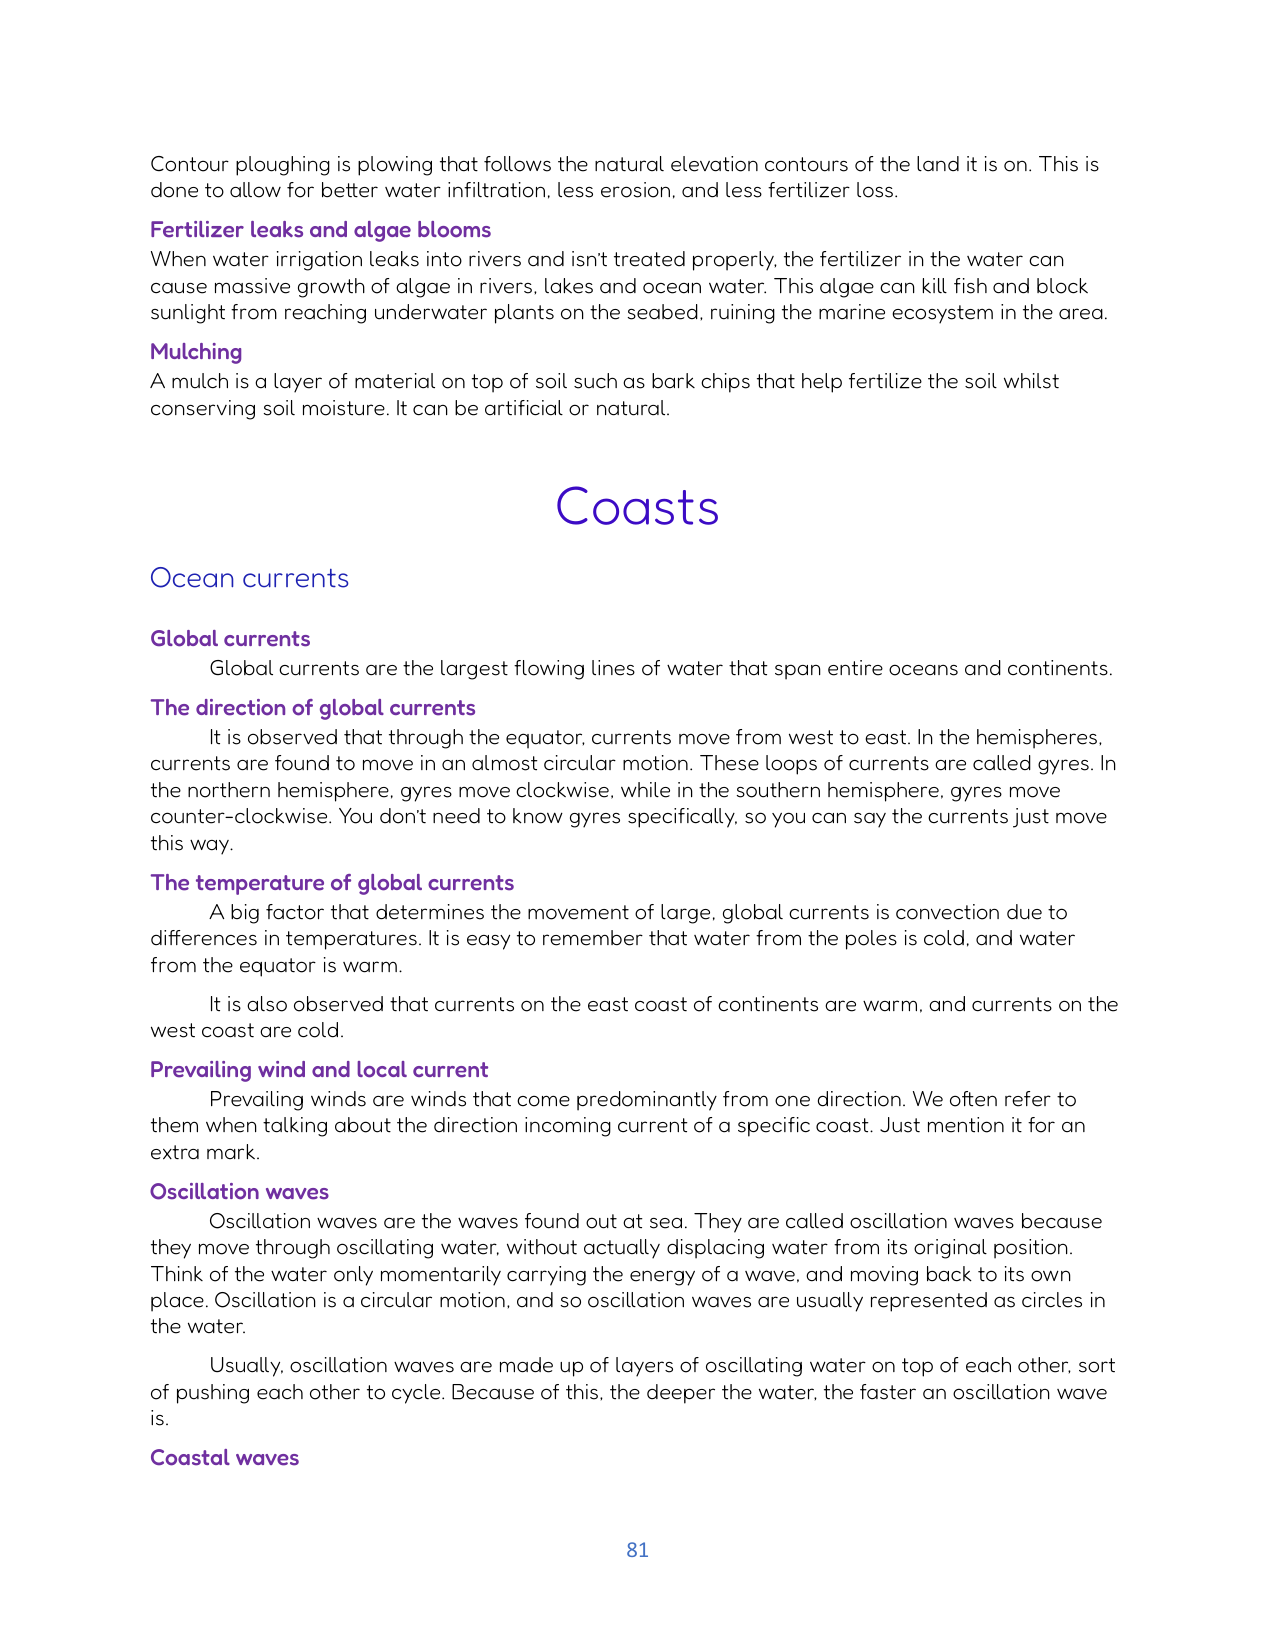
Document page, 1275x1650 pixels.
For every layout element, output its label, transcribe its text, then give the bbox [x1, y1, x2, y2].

text When water irrigation leaks into rivers and isn’t treated properly, the fertilizer in the water can cause massive growth of algae in rivers, lakes and ocean water. This algae can kill fish and block sunlight from reaching underwater plants on the seabed, ruining the marine ecosystem in the area. [150, 245, 1125, 325]
text Mulching [150, 337, 1125, 365]
text The direction of global currents [150, 693, 1125, 721]
text It is observed that through the equator, currents move from west to east. In the hemispheres, currents are found to move in an almost circular motion. These loops of currents are called gyres. In the northern hemisphere, gyres move clockwise, while in the southern hemisphere, gyres move counter-clockwise. You don’t need to know gyres specifically, so you can say the currents just move this way. [150, 723, 1125, 855]
text Coastal waves [150, 1443, 1125, 1471]
text Contour ploughing is plowing that follows the natural elevation contours of the land it is on. This is done to allow for better water infiltration, less erosion, and less fertilizer loss. [150, 150, 1125, 203]
text Global currents [150, 624, 1125, 652]
text Oscillation waves are the waves found out at sea. They are called oscillation waves because they move through oscillating water, without actually displacing water from its original position. Think of the water only momentarily carrying the energy of a wave, and moving back to its own place. Oscillation is a circular motion, and so oscillation waves are usually represented as circles in the water. [150, 1207, 1125, 1339]
text Ocean currents [150, 559, 1125, 594]
text Fertilizer leaks and algae blooms [150, 215, 1125, 243]
text A mulch is a layer of material on top of soil such as bark chips that help fertilize the soil whilst conserving soil moisture. It can be artificial or natural. [150, 367, 1125, 420]
text Prevailing wind and local current [150, 1055, 1125, 1083]
text Prevailing winds are winds that come predominantly from one direction. We often refer to them when talking about the direction incoming current of a specific coast. Just mention it for an extra mark. [150, 1085, 1125, 1164]
text It is also observed that currents on the east coast of continents are warm, and currents on the west coast are cold. [150, 989, 1125, 1042]
text Usually, oscillation waves are made up of layers of oscillating water on top of each other, sort of pushing each other to cycle. Because of this, the deeper the water, the faster an oscillation wave is. [150, 1351, 1125, 1431]
text Global currents are the largest flowing lines of water that span entire oceans and continents. [150, 654, 1125, 681]
text A big factor that determines the movement of large, global currents is convection due to differences in temperatures. It is easy to remember that water from the poles is cold, and water from the equator is warm. [150, 898, 1125, 977]
subtitle Coasts [150, 471, 1125, 537]
text Oscillation waves [150, 1177, 1125, 1204]
text The temperature of global currents [150, 868, 1125, 896]
